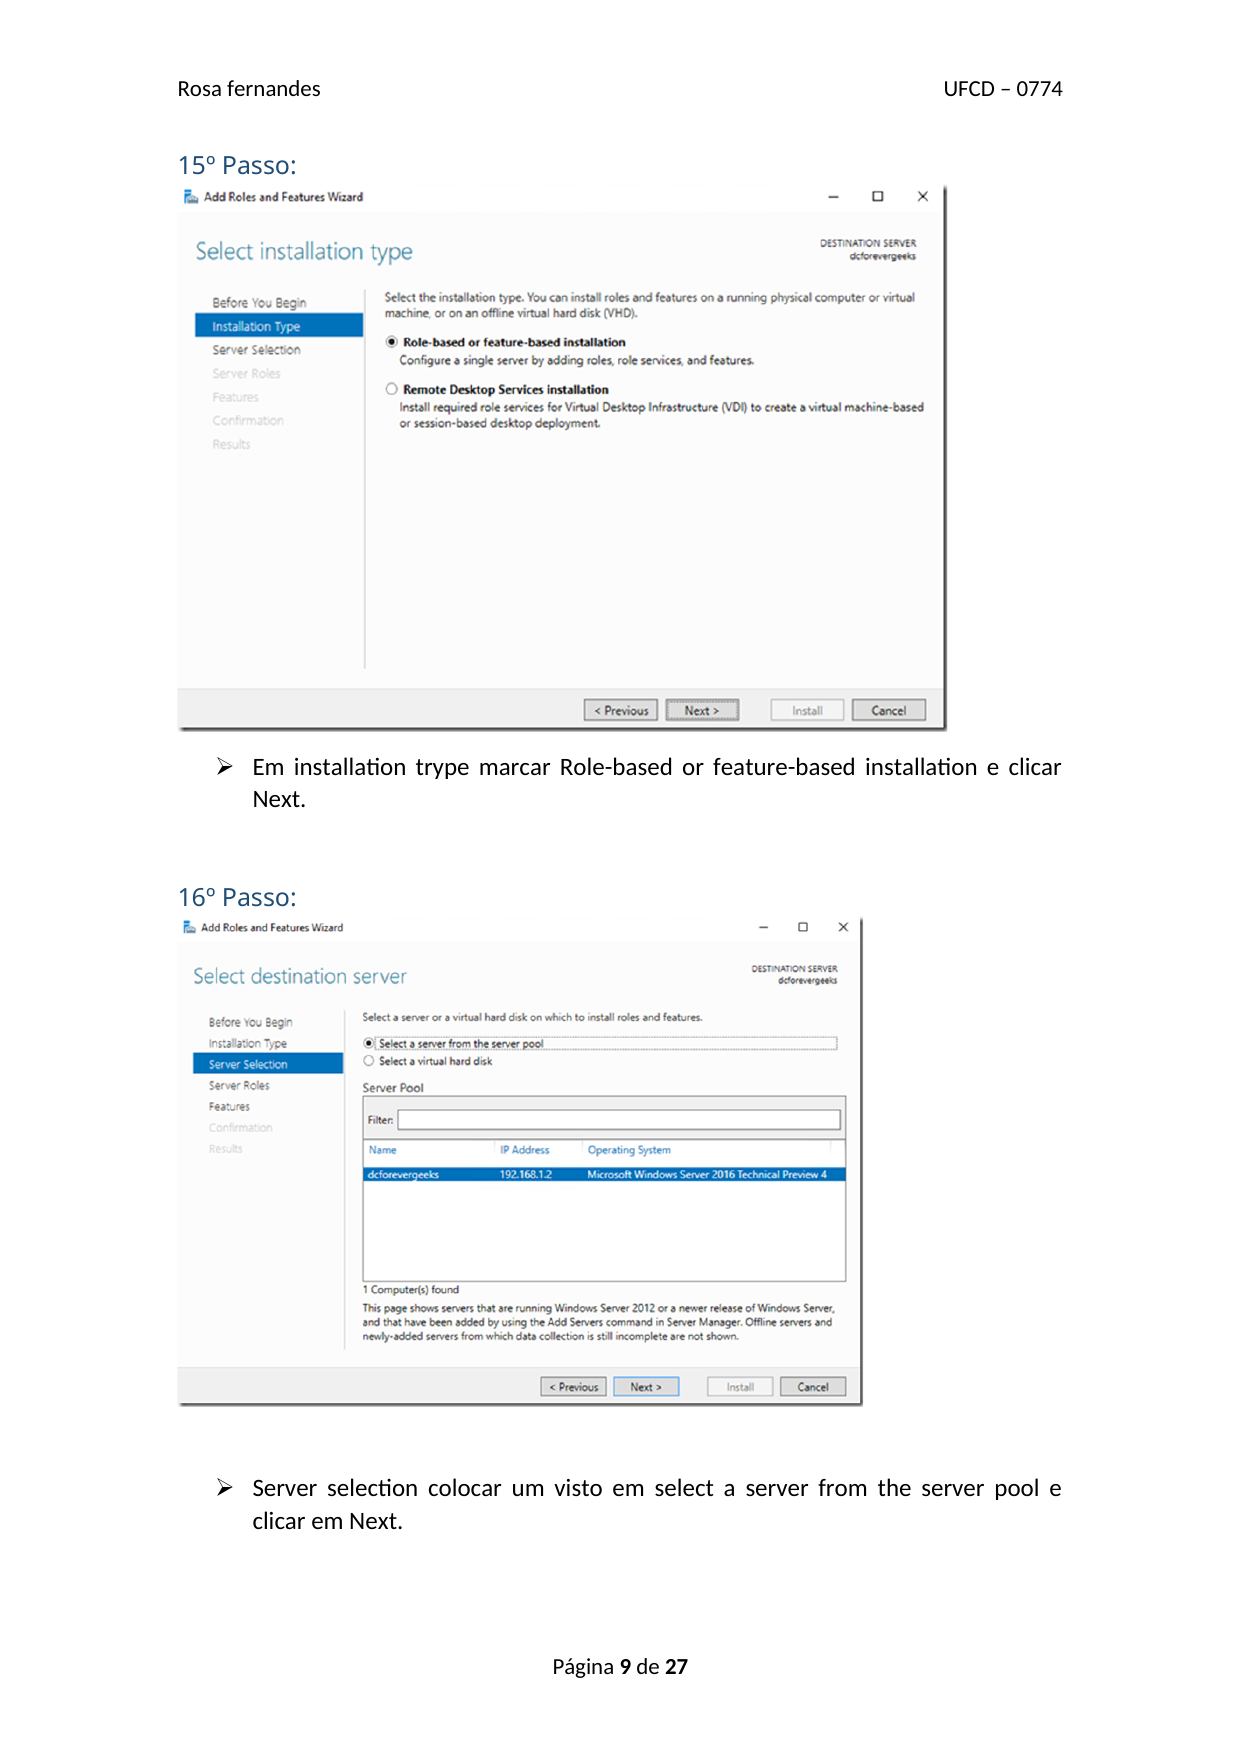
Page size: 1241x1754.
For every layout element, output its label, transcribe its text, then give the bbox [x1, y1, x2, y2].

picture [177, 916, 864, 1407]
subtitle 16º Passo: [177, 880, 1063, 914]
picture [177, 184, 948, 732]
subtitle 15º Passo: [177, 148, 1063, 182]
list Server selection colocar um visto em select a server from the server pool e clicar em Next. [215, 1472, 1063, 1536]
list Em installation trype marcar Role-based or feature-based installation e clicar Next. [215, 751, 1063, 814]
